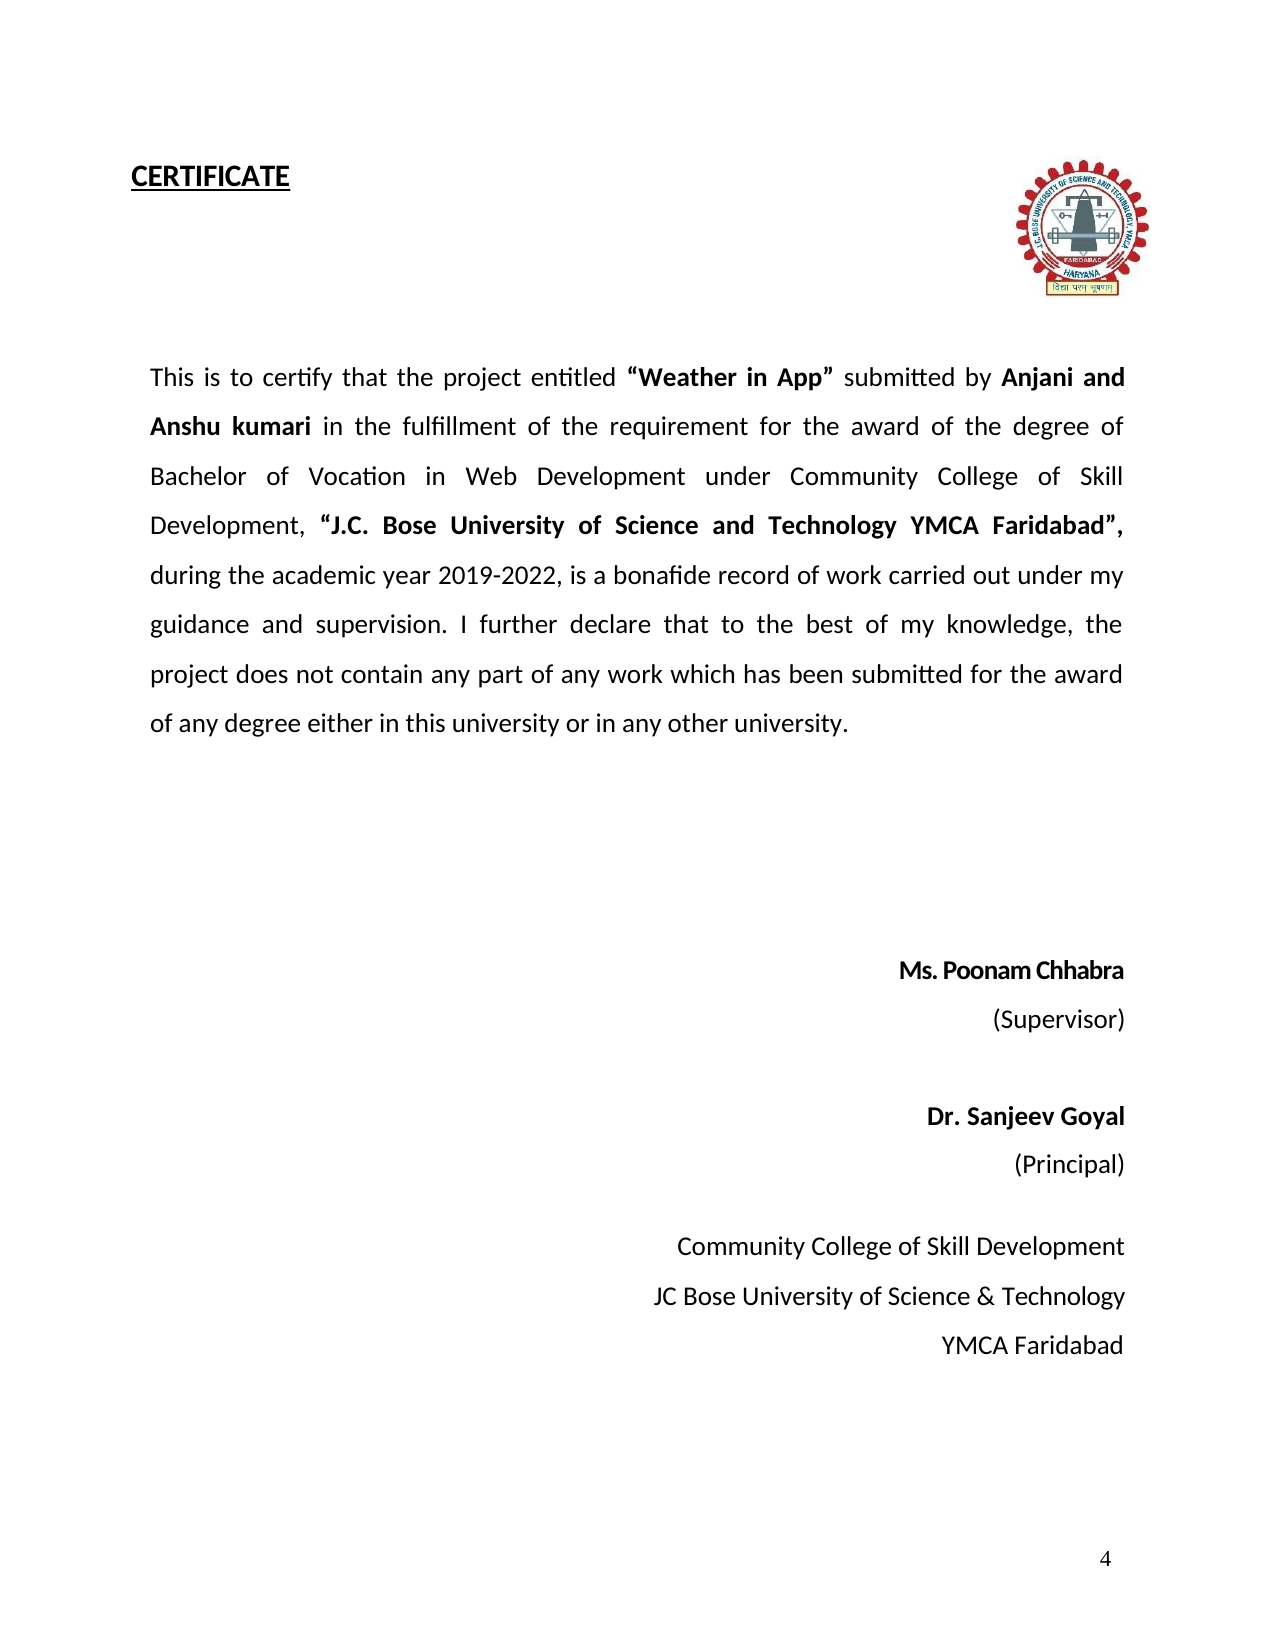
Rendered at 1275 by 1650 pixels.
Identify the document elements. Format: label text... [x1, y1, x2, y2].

text This is to certify that the project entitled “Weather in App” submitted by Anjani and Anshu kumari in the fulfillment of the requirement for the award of the degree of Bachelor of Vocation in Web Development under Community College of Skill Development, “J.C. Bose University of Science and Technology YMCA Faridabad”, during the academic year 2019-2022, is a bonafide record of work carried out under my guidance and supervision. I further declare that to the best of my knowledge, the project does not contain any part of any work which has been submitted for the award of any degree either in this university or in any other university. [150, 360, 1125, 739]
text YMCA Faridabad [131, 1328, 1124, 1361]
text Dr. Sanjeev Goyal [131, 1099, 1125, 1132]
text (Supervisor) [131, 1002, 1125, 1035]
text JC Bose University of Science & Technology [632, 1279, 1125, 1312]
subtitle Ms. Poonam Chhabra [131, 953, 1125, 986]
text (Principal) [131, 1148, 1125, 1181]
picture [1011, 156, 1150, 298]
text CERTIFICATE [131, 156, 1011, 194]
text Community College of Skill Development [632, 1229, 1125, 1262]
